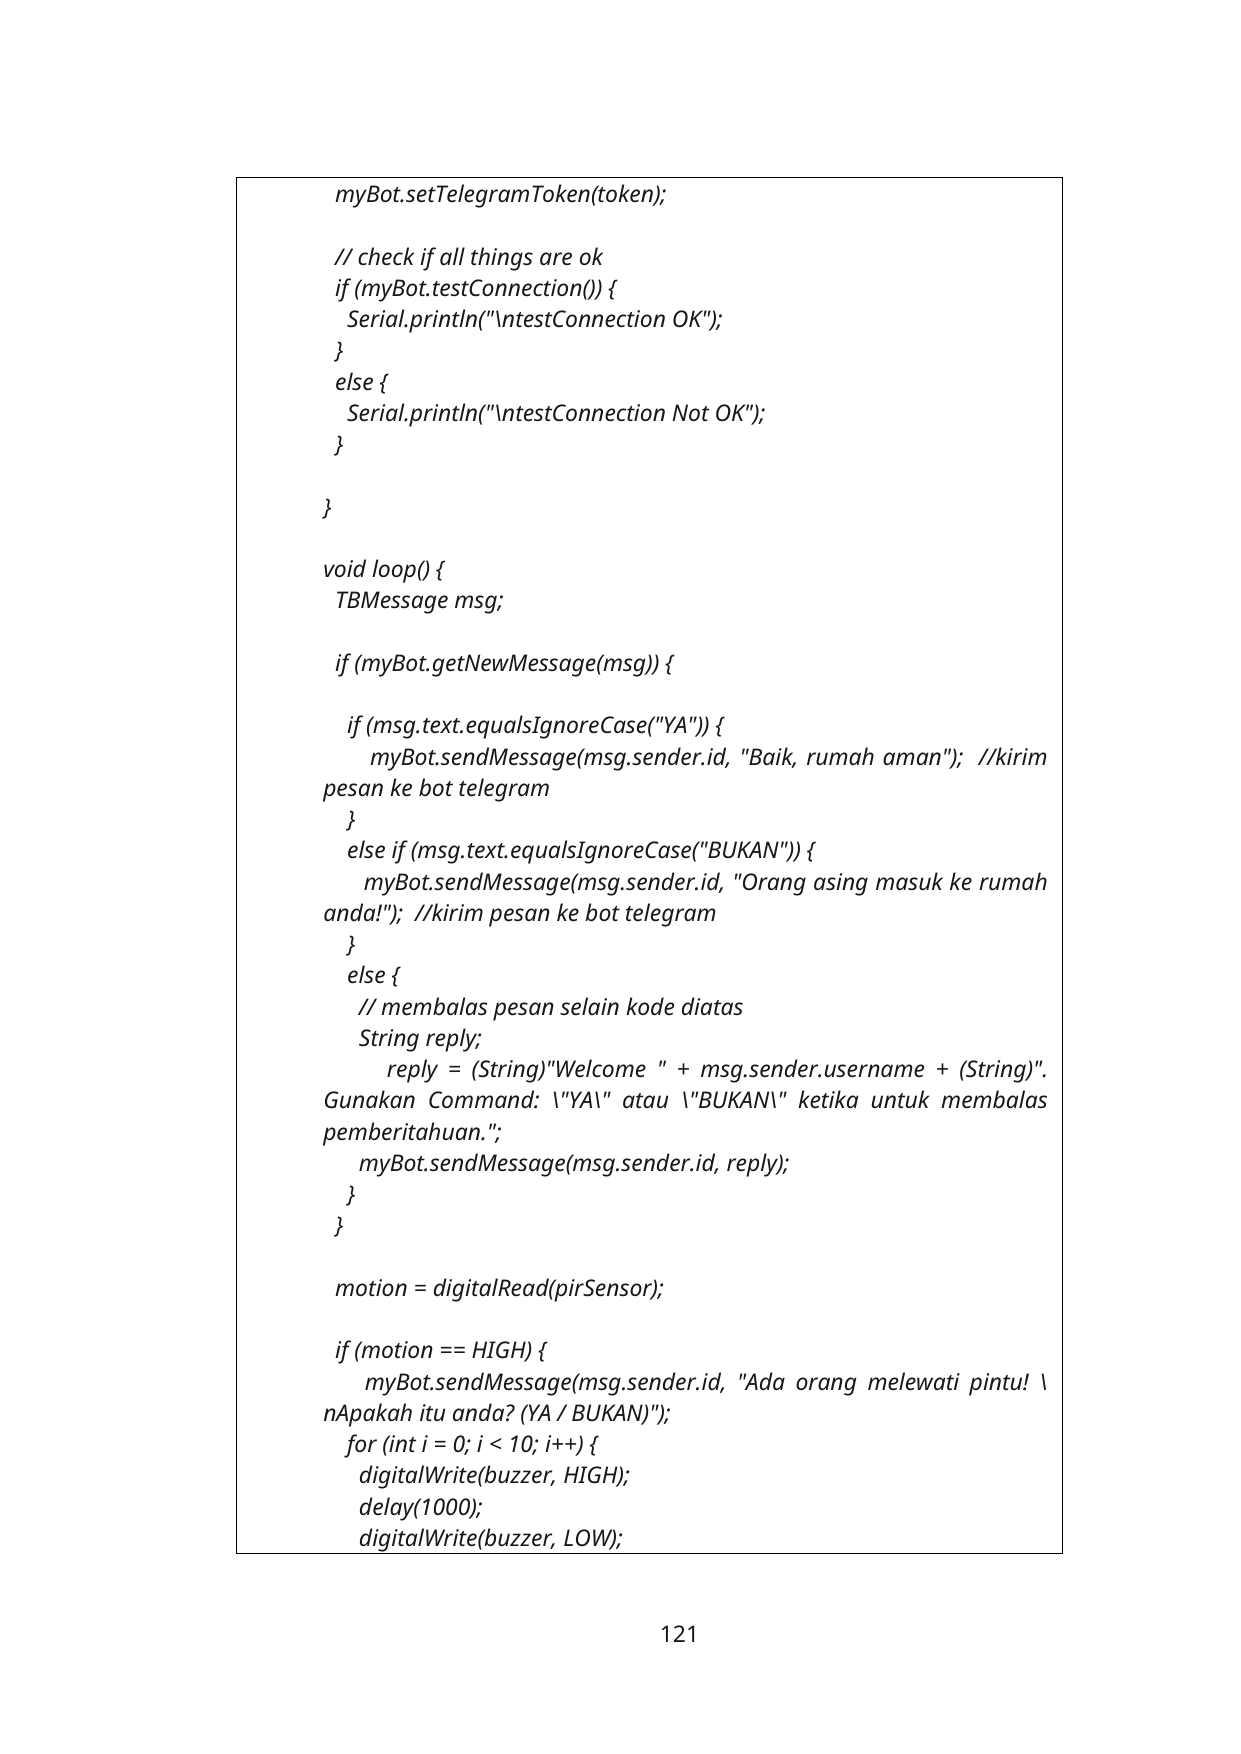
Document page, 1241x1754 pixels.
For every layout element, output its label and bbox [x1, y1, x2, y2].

table_header [237, 178, 1062, 1553]
